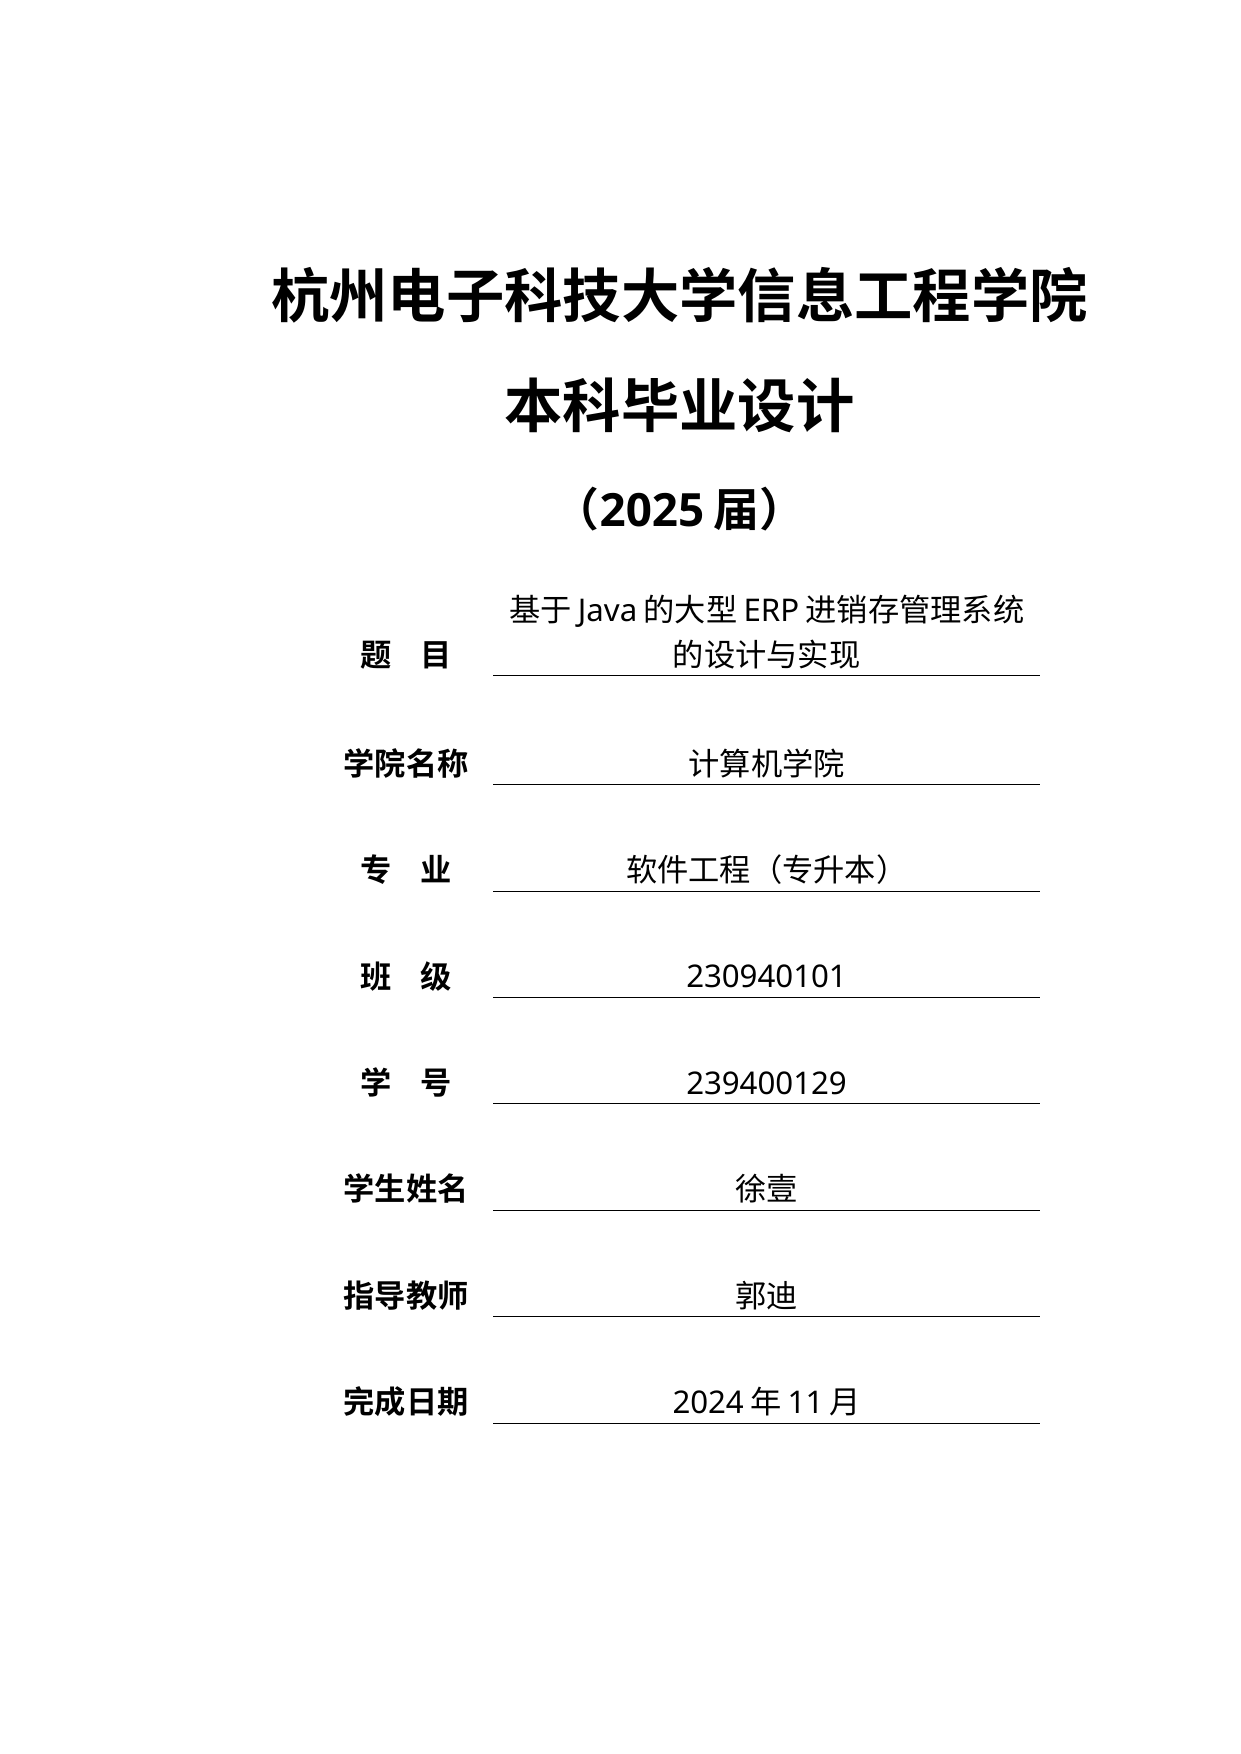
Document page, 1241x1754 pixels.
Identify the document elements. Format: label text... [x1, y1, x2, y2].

table_cell 专 业 [319, 784, 493, 891]
table_cell 郭迪 [493, 1211, 1040, 1316]
text 杭州电子科技大学信息工程学院 [236, 250, 1122, 334]
text （2025届） [236, 473, 1122, 540]
table_cell 230940101 [493, 892, 1040, 997]
table_cell 学院名称 [319, 675, 493, 784]
table_cell 学 号 [319, 997, 493, 1103]
text 本科毕业设计 [236, 359, 1122, 444]
table_cell 徐壹 [493, 1104, 1040, 1210]
table_cell 班 级 [319, 891, 493, 997]
table_cell 软件工程（专升本） [493, 785, 1040, 891]
table_header 题 目 [319, 569, 493, 675]
table_header 基于Java的大型ERP进销存管理系统的设计与实现 [493, 569, 1040, 675]
table_cell 指导教师 [319, 1210, 493, 1316]
table_cell 计算机学院 [493, 676, 1040, 784]
table_cell 239400129 [493, 998, 1040, 1103]
table_cell 2024年11月 [493, 1317, 1040, 1422]
table_cell 学生姓名 [319, 1103, 493, 1210]
table_cell 完成日期 [319, 1316, 493, 1422]
